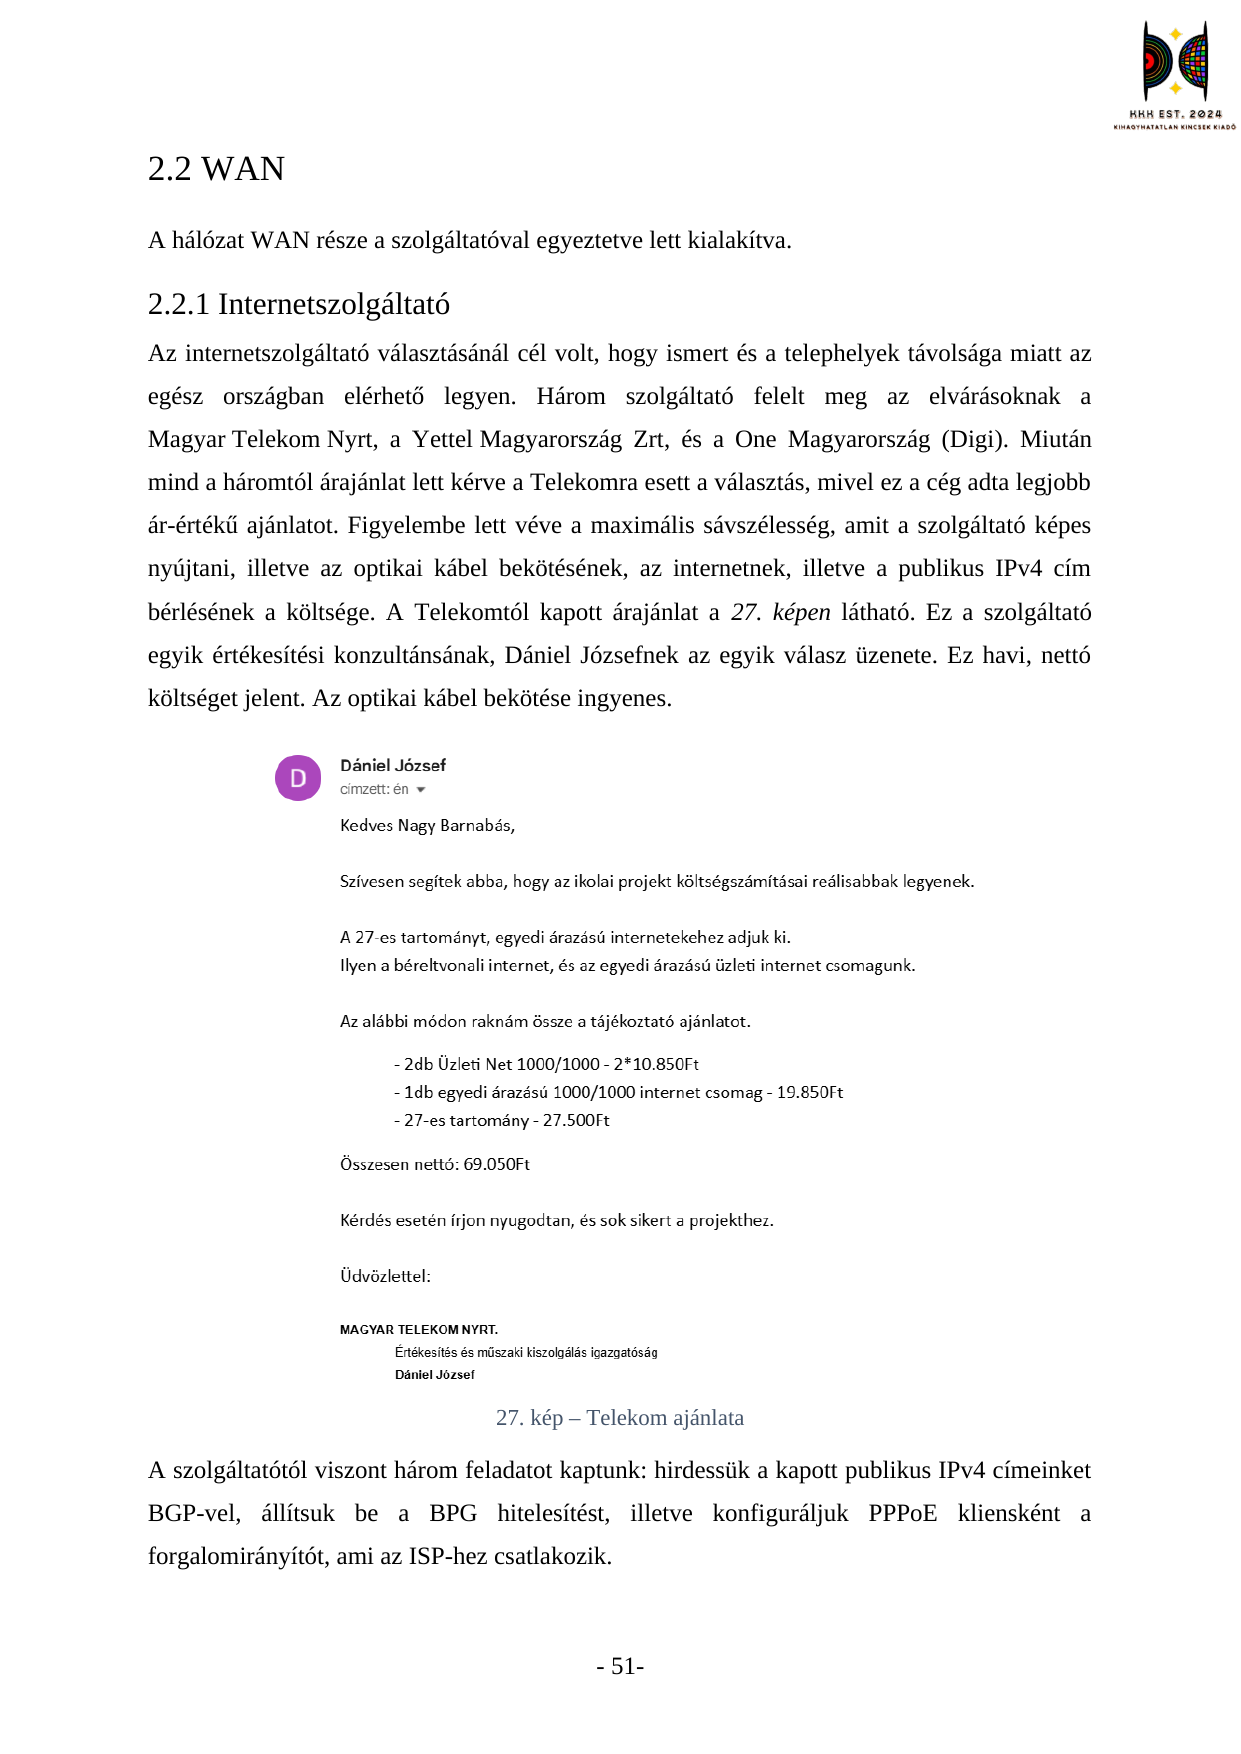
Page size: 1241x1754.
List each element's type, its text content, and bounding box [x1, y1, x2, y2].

text Az internetszolgáltató választásánál cél volt, hogy ismert és a telephelyek távolsága miatt az egész országban elérhető legyen. Három szolgáltató felelt meg az elvárásoknak a Magyar Telekom Nyrt, a Yettel Magyarország Zrt, és a One Magyarország (Digi). Miután mind a háromtól árajánlat lett kérve a Telekomra esett a választás, mivel ez a cég adta legjobb ár-értékű ajánlatot. Figyelembe lett véve a maximális sávszélesség, amit a szolgáltató képes nyújtani, illetve az optikai kábel bekötésének, az internetnek, illetve a publikus IPv4 cím bérlésének a költsége. A Telekomtól kapott árajánlat a 27. képen látható. Ez a szolgáltató egyik értékesítési konzultánsának, Dániel Józsefnek az egyik válasz üzenete. Ez havi, nettó költséget jelent. Az optikai kábel bekötése ingyenes. [148, 338, 1093, 712]
text A hálózat WAN része a szolgáltatóval egyeztetve lett kialakítva. [148, 226, 1093, 254]
text A szolgáltatótól viszont három feladatot kaptunk: hirdessük a kapott publikus IPv4 címeinket BGP-vel, állítsuk be a BPG hitelesítést, illetve konfiguráljuk PPPoE kliensként a forgalomirányítót, ami az ISP-hez csatlakozik. [148, 1455, 1093, 1570]
text 27. kép – Telekom ajánlata [148, 1404, 1093, 1430]
picture [265, 742, 975, 1387]
text 2.2.1 Internetszolgáltató [148, 285, 1093, 321]
picture [1105, 9, 1241, 135]
text 2.2 WAN [148, 148, 1093, 188]
